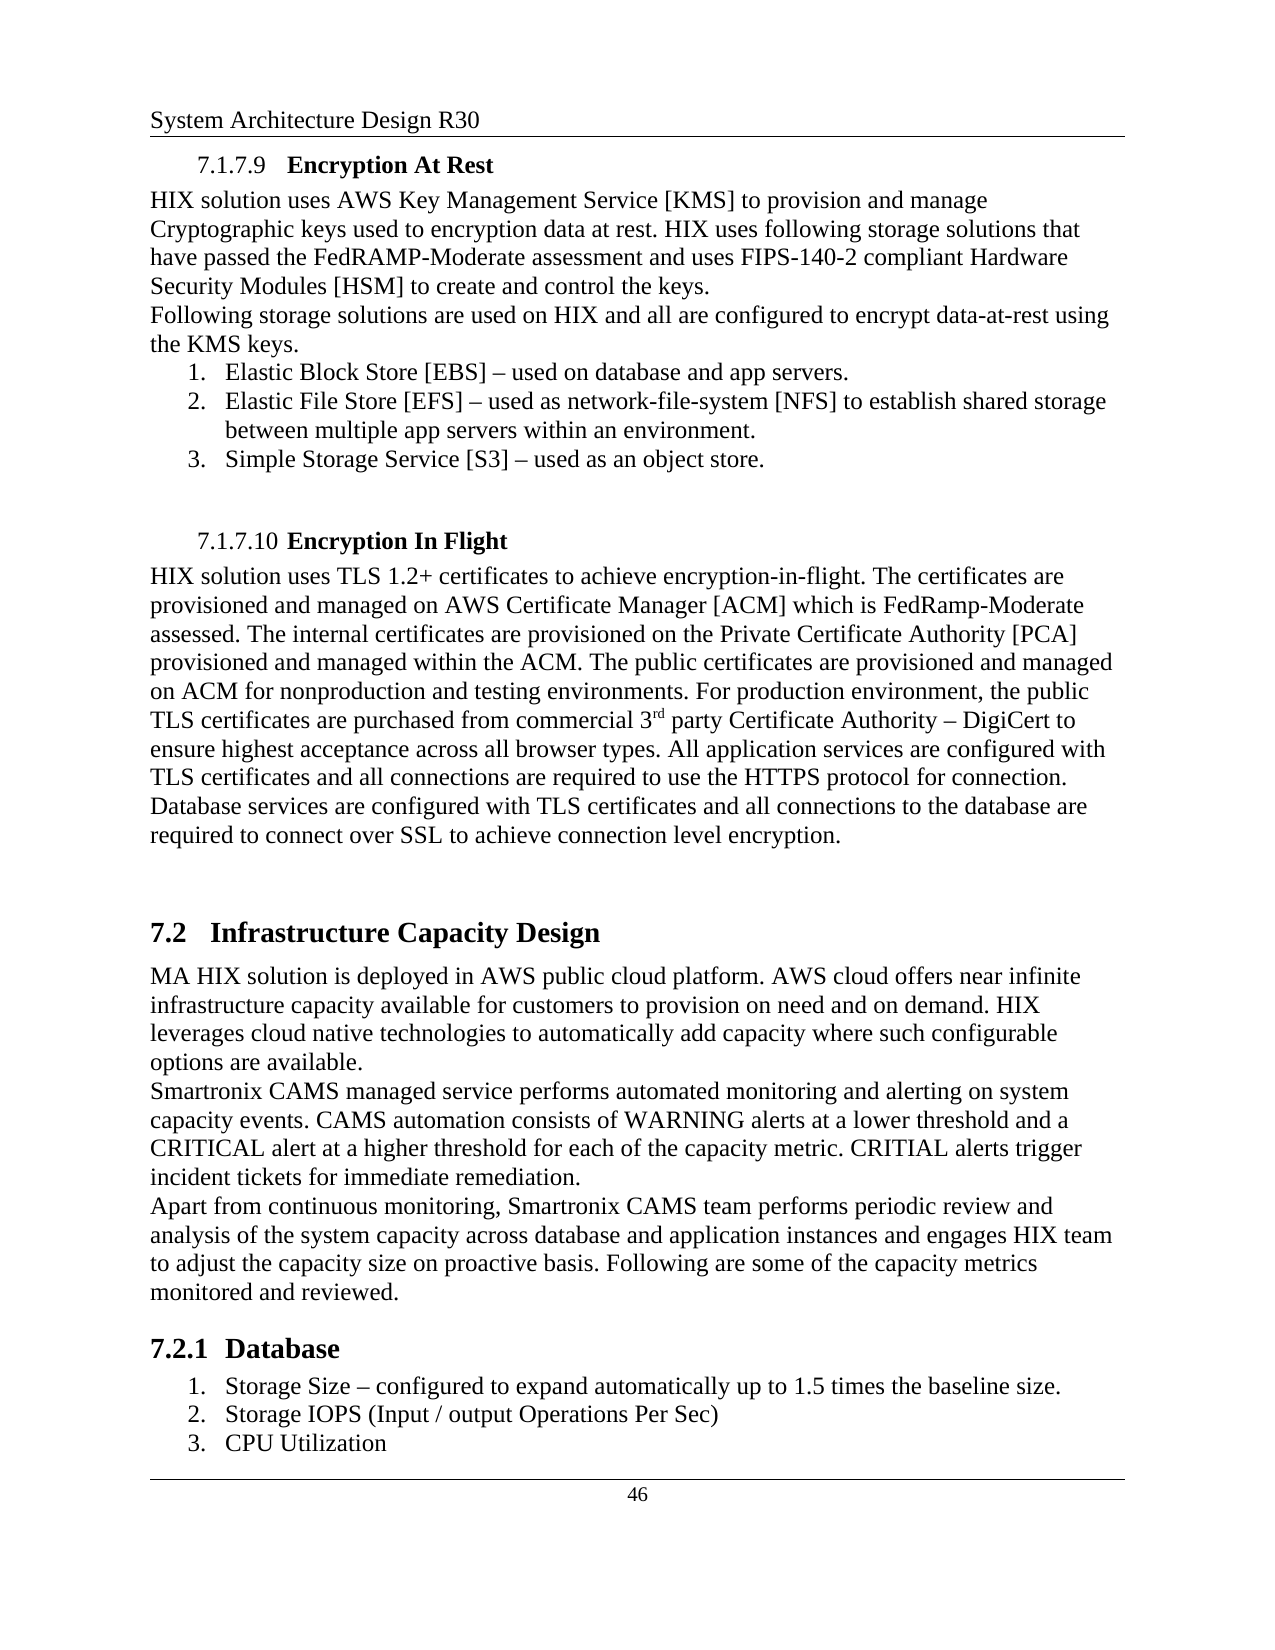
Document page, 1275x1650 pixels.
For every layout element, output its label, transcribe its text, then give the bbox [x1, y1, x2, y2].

list Elastic File Store [EFS] – used as network-file-system [NFS] to establish shared storage between multiple app servers within an environment. [187, 386, 1125, 444]
text HIX solution uses AWS Key Management Service [KMS] to provision and manage Cryptographic keys used to encryption data at rest. HIX uses following storage solutions that have passed the FedRAMP-Moderate assessment and uses FIPS-140-2 compliant Hardware Security Modules [HSM] to create and control the keys. [150, 185, 1125, 300]
list Simple Storage Service [S3] – used as an object store. [187, 444, 1125, 472]
list Storage Size – configured to expand automatically up to 1.5 times the baseline size. [187, 1371, 1125, 1399]
list Elastic Block Store [EBS] – used on database and app servers. [187, 357, 1125, 386]
text MA HIX solution is deployed in AWS public cloud platform. AWS cloud offers near infinite infrastructure capacity available for customers to provision on need and on demand. HIX leverages cloud native technologies to automatically add capacity where such configurable options are available. [150, 961, 1125, 1076]
subtitle Encryption In Flight [197, 526, 1125, 555]
subtitle Encryption At Rest [197, 150, 1125, 179]
text Apart from continuous monitoring, Smartronix CAMS team performs periodic review and analysis of the system capacity across database and application instances and engages HIX team to adjust the capacity size on proactive basis. Following are some of the capacity metrics monitored and reviewed. [150, 1191, 1125, 1306]
subtitle Database [150, 1331, 1125, 1364]
text Following storage solutions are used on HIX and all are configured to encrypt data-at-rest using the KMS keys. [150, 300, 1125, 357]
list CPU Utilization [187, 1428, 1125, 1457]
text Smartronix CAMS managed service performs automated monitoring and alerting on system capacity events. CAMS automation consists of WARNING alerts at a lower threshold and a CRITICAL alert at a higher threshold for each of the capacity metric. CRITIAL alerts trigger incident tickets for immediate remediation. [150, 1076, 1125, 1191]
text Database services are configured with TLS certificates and all connections to the database are required to connect over SSL to achieve connection level encryption. [150, 791, 1125, 849]
subtitle Infrastructure Capacity Design [150, 915, 1125, 948]
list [187, 1399, 1125, 1428]
text HIX solution uses TLS 1.2+ certificates to achieve encryption-in-flight. The certificates are provisioned and managed on AWS Certificate Manager [ACM] which is FedRamp-Moderate assessed. The internal certificates are provisioned on the Private Certificate Authority [PCA] provisioned and managed within the ACM. The public certificates are provisioned and managed on ACM for nonproduction and testing environments. For production environment, the public TLS certificates are purchased from commercial 3rd party Certificate Authority – DigiCert to ensure highest acceptance across all browser types. All application services are configured with TLS certificates and all connections are required to use the HTTPS protocol for connection. [150, 561, 1125, 791]
